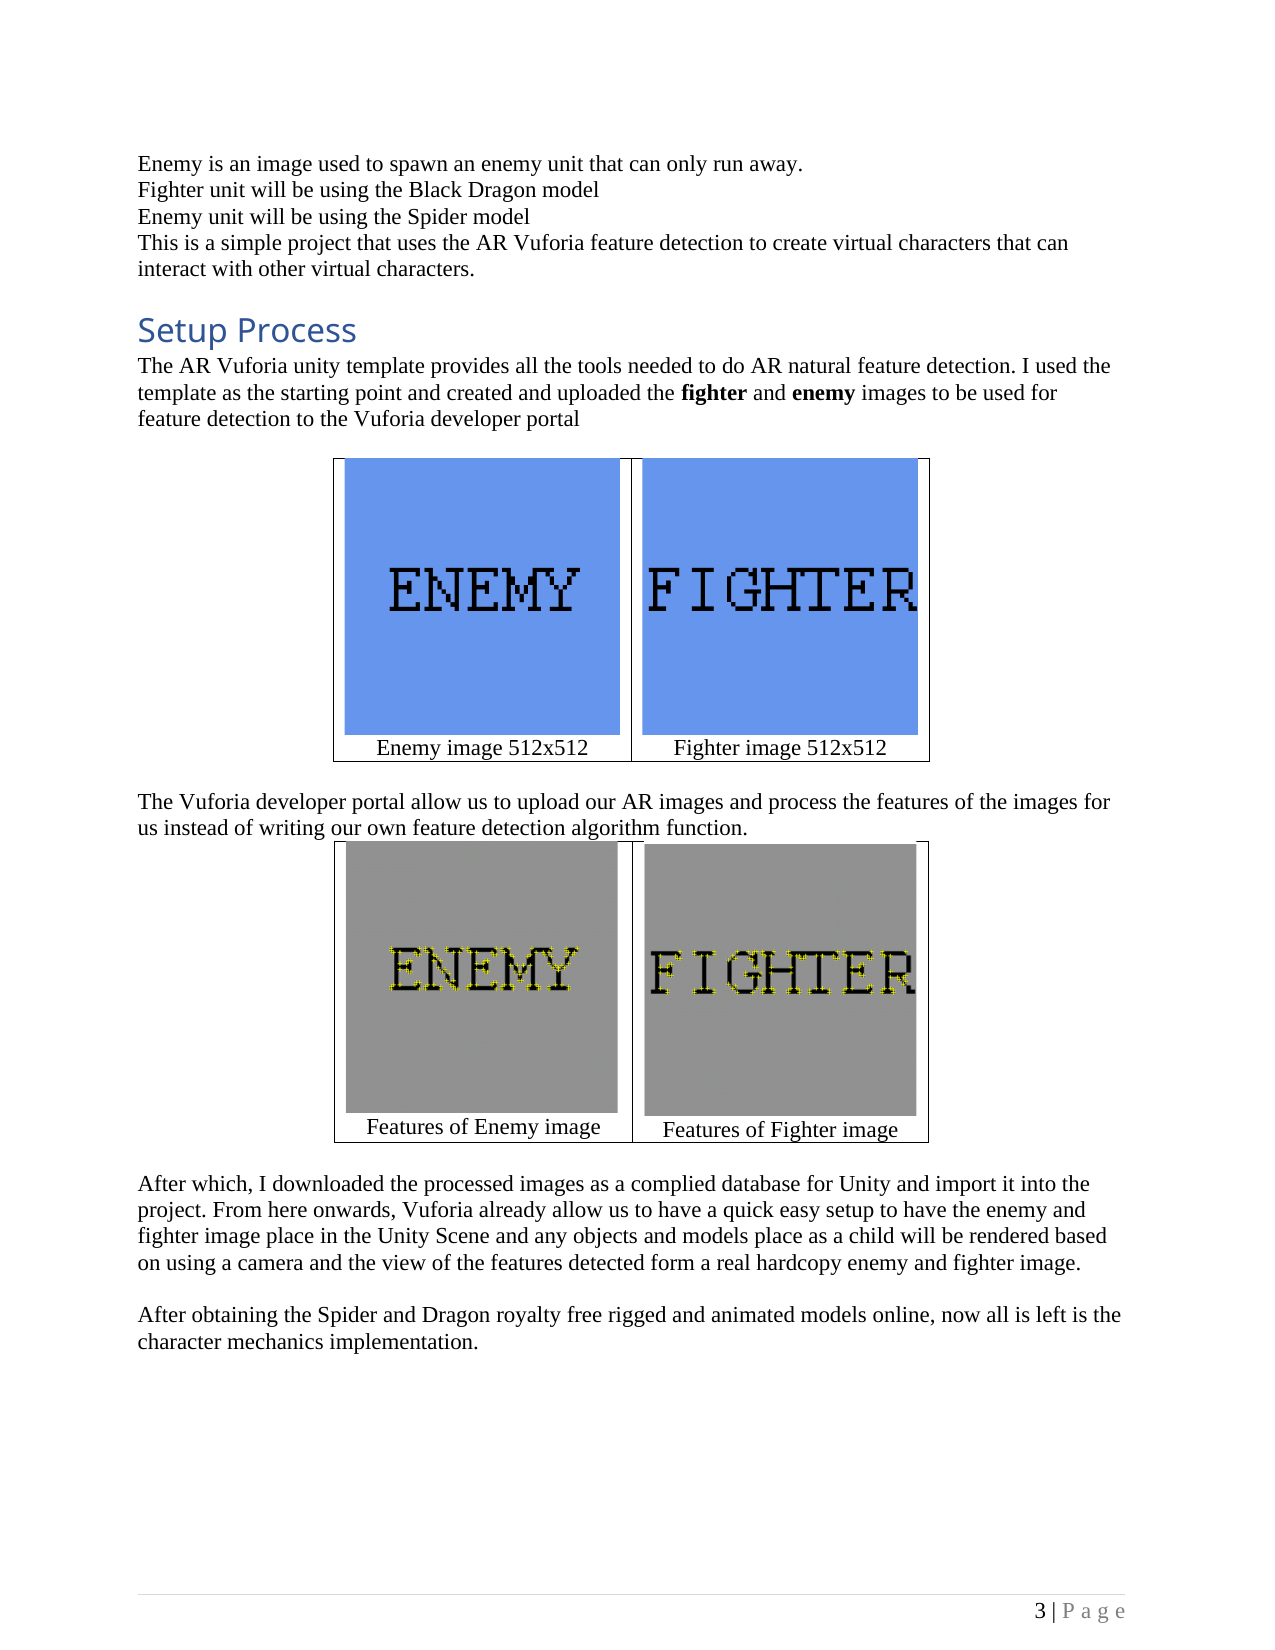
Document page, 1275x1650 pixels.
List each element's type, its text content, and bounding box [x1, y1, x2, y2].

picture [344, 458, 620, 735]
text The Vuforia developer portal allow us to upload our AR images and process the features of the images for us instead of writing our own feature detection algorithm function. [137, 788, 1125, 841]
text After obtaining the Spider and Dragon royalty free rigged and animated models online, now all is left is the character mechanics implementation. [137, 1301, 1125, 1354]
picture [642, 458, 918, 735]
table_header Features of Enemy image [335, 842, 632, 1142]
text This is a simple project that uses the AR Vuforia feature detection to create virtual characters that can interact with other virtual characters. [137, 229, 1125, 282]
text The AR Vuforia unity template provides all the tools needed to do AR natural feature detection. I used the template as the starting point and created and uploaded the fighter and enemy images to be used for feature detection to the Vuforia developer portal [137, 352, 1125, 431]
table_header Fighter image 512x512 [632, 459, 929, 761]
text After which, I downloaded the processed images as a complied database for Unity and import it into the project. From here onwards, Vuforia already allow us to have a quick easy setup to have the enemy and fighter image place in the Unity Scene and any objects and models place as a child will be rendered based on using a camera and the view of the features detected form a real hardcopy enemy and fighter image. [137, 1169, 1125, 1275]
table_header Enemy image 512x512 [334, 459, 631, 761]
picture [345, 841, 618, 1113]
text Fighter unit will be using the Black Dragon model [137, 176, 1125, 203]
subtitle Setup Process [137, 307, 1125, 352]
picture [643, 841, 917, 1116]
text Enemy unit will be using the Spider model [137, 203, 1125, 229]
table_header Features of Fighter image [633, 842, 928, 1142]
text Enemy is an image used to spawn an enemy unit that can only run away. [137, 150, 1125, 176]
